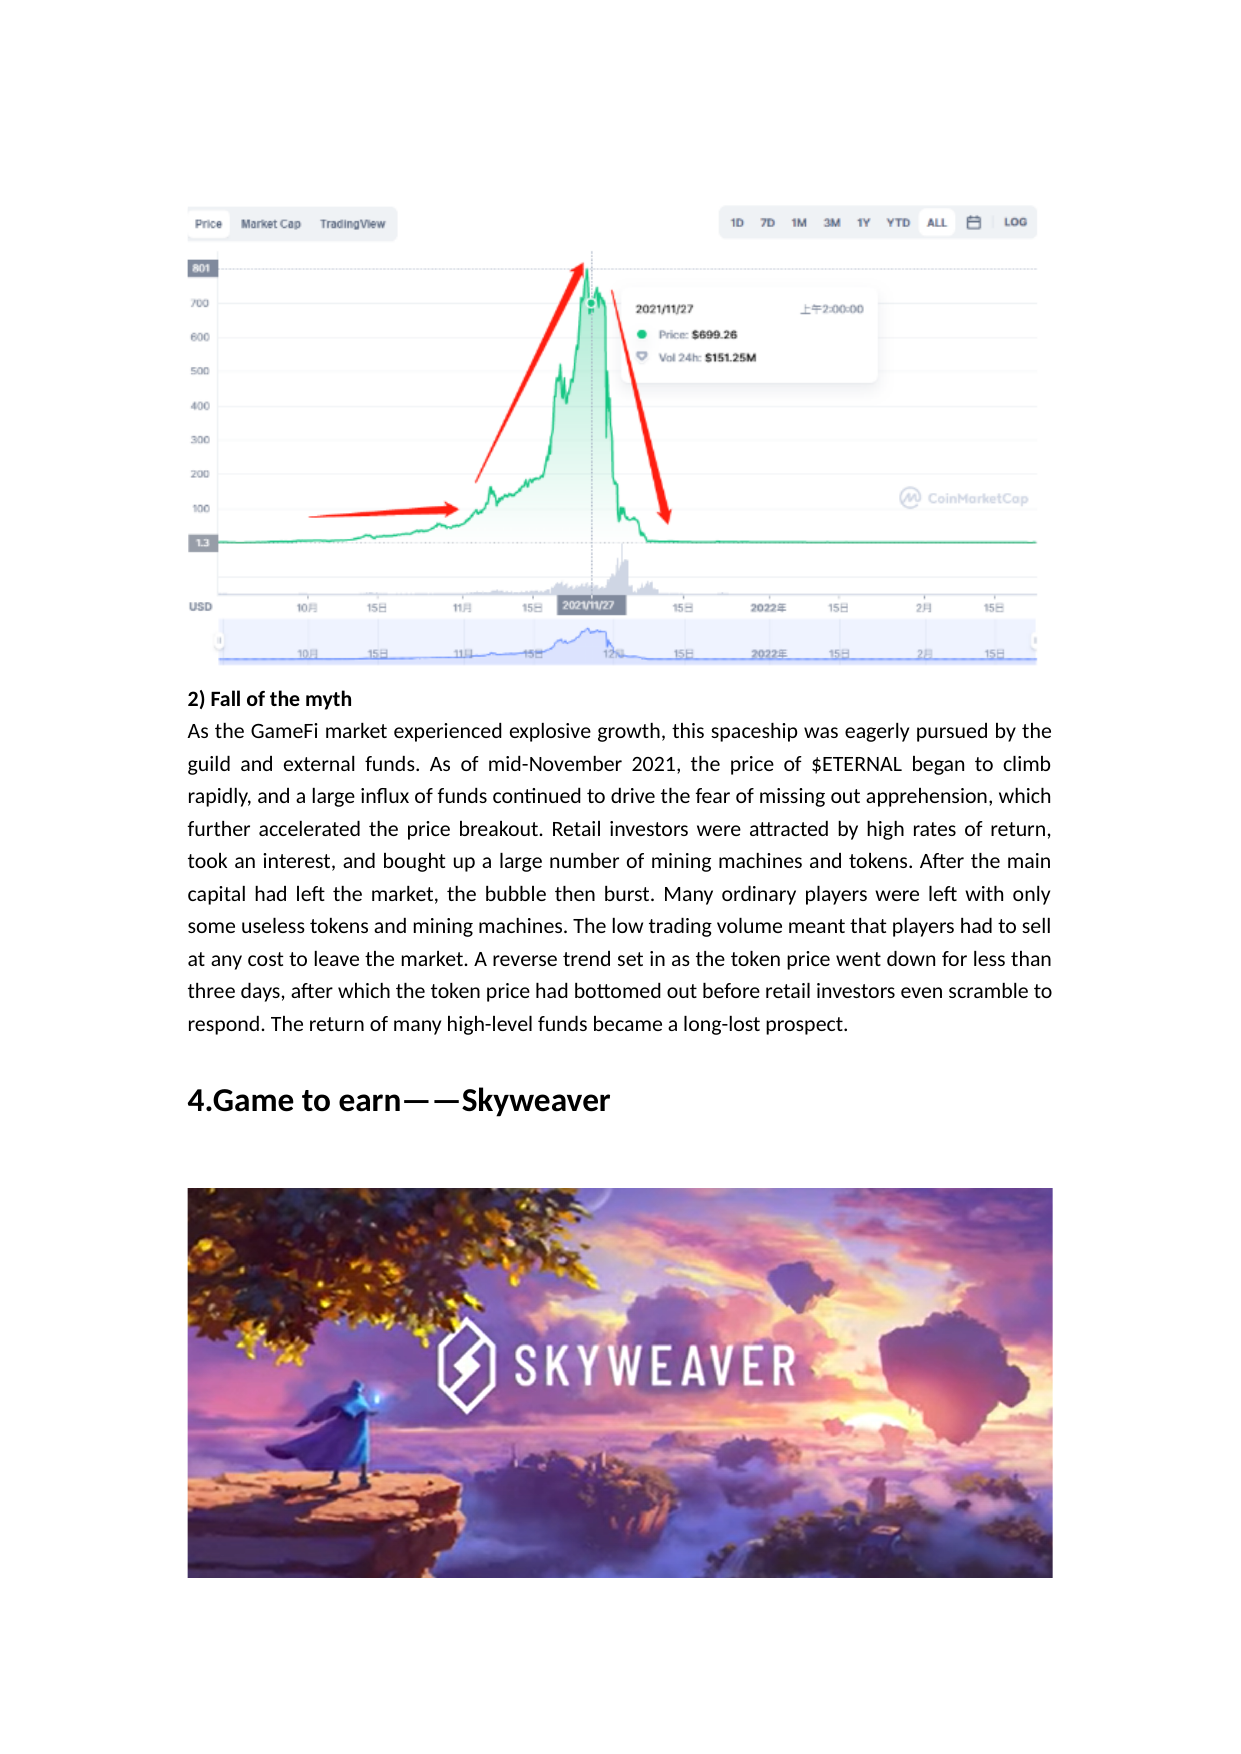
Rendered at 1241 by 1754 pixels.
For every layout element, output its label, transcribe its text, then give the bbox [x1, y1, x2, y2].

text As the GameFi market experienced explosive growth, this spaceship was eagerly pursued by the guild and external funds. As of mid-November 2021, the price of $ETERNAL began to climb rapidly, and a large influx of funds continued to drive the fear of missing out apprehension, which further accelerated the price breakout. Retail investors were attracted by high rates of return, took an interest, and bought up a large number of mining machines and tokens. After the main capital had left the market, the bubble then burst. Many ordinary players were left with only some useless tokens and mining machines. The low trading volume meant that players had to sell at any cost to leave the market. A reverse trend set in as the token price went down for less than three days, after which the token price had bottomed out before retail investors even scramble to respond. The return of many high-level funds became a long-lost prospect. [187, 714, 1053, 1039]
picture [187, 1188, 1053, 1578]
subtitle 4.Game to earn——Skyweaver [187, 1067, 1053, 1132]
picture [187, 194, 1043, 673]
